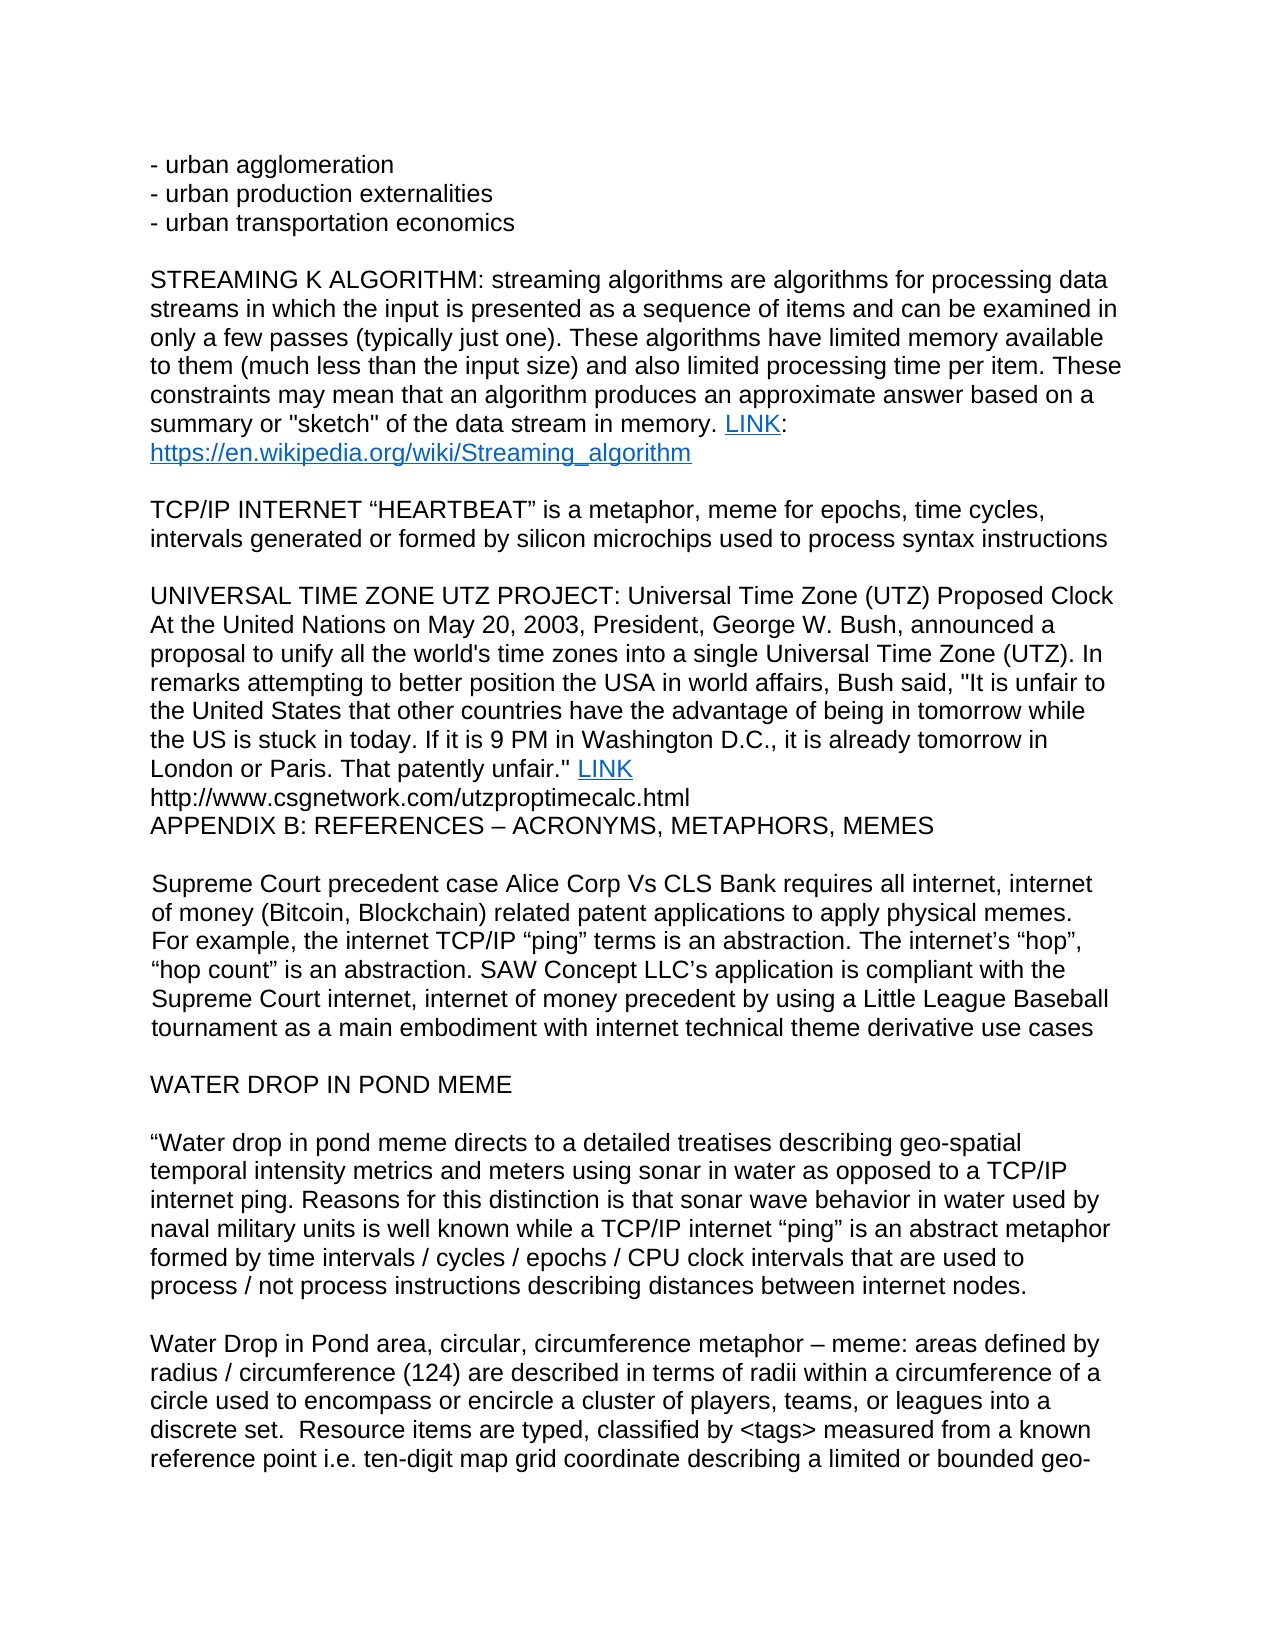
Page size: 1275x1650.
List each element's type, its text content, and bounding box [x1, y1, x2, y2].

text UNIVERSAL TIME ZONE UTZ PROJECT: Universal Time Zone (UTZ) Proposed Clock At the United Nations on May 20, 2003, President, George W. Bush, announced a proposal to unify all the world's time zones into a single Universal Time Zone (UTZ). In remarks attempting to better position the USA in world affairs, Bush said, "It is unfair to the United States that other countries have the advantage of being in tomorrow while the US is stuck in today. If it is 9 PM in Washington D.C., it is already tomorrow in London or Paris. That patently unfair." LINK http://www.csgnetwork.com/utzproptimecalc.html [150, 581, 1125, 811]
text - urban agglomeration [150, 150, 1125, 179]
text APPENDIX B: REFERENCES – ACRONYMS, METAPHORS, MEMES [150, 811, 1114, 840]
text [150, 1329, 1116, 1472]
text - urban production externalities [150, 179, 1125, 207]
text WATER DROP IN POND MEME [150, 1070, 1121, 1099]
text Supreme Court precedent case Alice Corp Vs CLS Bank requires all internet, internet of money (Bitcoin, Blockchain) related patent applications to apply physical memes. For example, the internet TCP/IP “ping” terms is an abstraction. The internet’s “hop”, “hop count” is an abstraction. SAW Concept LLC’s application is compliant with the Supreme Court internet, internet of money precedent by using a Little League Baseball tournament as a main embodiment with internet technical theme derivative use cases [151, 869, 1114, 1041]
text - urban transportation economics [150, 207, 1125, 236]
text “Water drop in pond meme directs to a detailed treatises describing geo-spatial temporal intensity metrics and meters using sonar in water as opposed to a TCP/IP internet ping. Reasons for this distinction is that sonar wave behavior in water used by naval military units is well known while a TCP/IP internet “ping” is an abstract metaphor formed by time intervals / cycles / epochs / CPU clock intervals that are used to process / not process instructions describing distances between internet nodes. [150, 1127, 1116, 1300]
text TCP/IP INTERNET “HEARTBEAT” is a metaphor, meme for epochs, time cycles, intervals generated or formed by silicon microchips used to process syntax instructions [150, 495, 1125, 552]
text STREAMING K ALGORITHM: streaming algorithms are algorithms for processing data streams in which the input is presented as a sequence of items and can be examined in only a few passes (typically just one). These algorithms have limited memory available to them (much less than the input size) and also limited processing time per item. These constraints may mean that an algorithm produces an approximate answer based on a summary or "sketch" of the data stream in memory. LINK: https://en.wikipedia.org/wiki/Streaming_algorithm [150, 265, 1125, 466]
